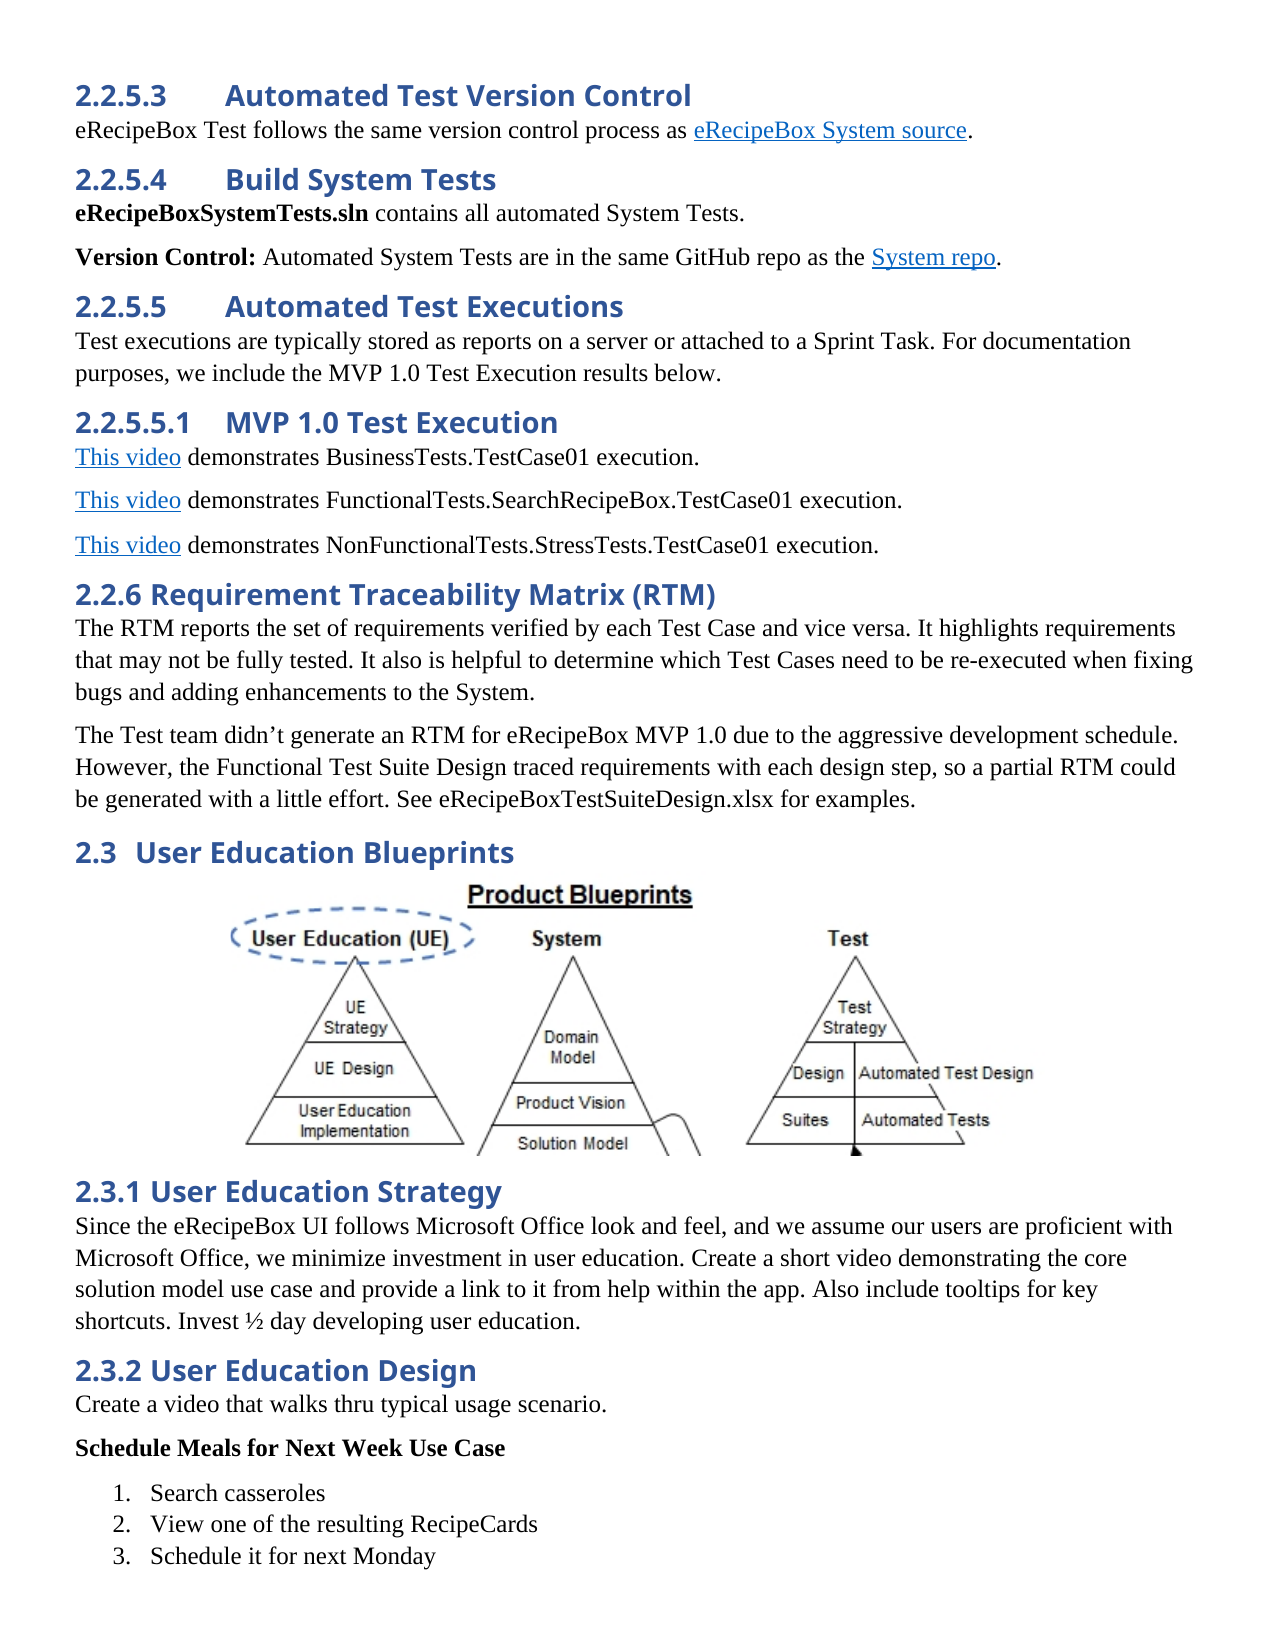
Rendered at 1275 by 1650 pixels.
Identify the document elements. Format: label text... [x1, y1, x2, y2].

text The Test team didn’t generate an RTM for eRecipeBox MVP 1.0 due to the aggressive development schedule. However, the Functional Test Suite Design traced requirements with each design step, so a partial RTM could be generated with a little effort. See eRecipeBoxTestSuiteDesign.xlsx for examples. [75, 721, 1200, 812]
list Search casseroles [112, 1478, 1200, 1506]
picture [230, 871, 1045, 1156]
list Schedule it for next Monday [112, 1541, 1200, 1569]
text The RTM reports the set of requirements verified by each Test Case and vice versa. It highlights requirements that may not be fully tested. It also is helpful to determine which Test Cases need to be re-executed when fixing bugs and adding enhancements to the System. [75, 613, 1200, 705]
text This video demonstrates NonFunctionalTests.StressTests.TestCase01 execution. [75, 530, 1200, 558]
subtitle Requirement Traceability Matrix (RTM) [75, 574, 1200, 613]
list View one of the resulting RecipeCards [112, 1509, 1200, 1538]
subtitle Automated Test Executions [75, 287, 1200, 326]
text Version Control: Automated System Tests are in the same GitHub repo as the System repo. [75, 242, 1200, 271]
subtitle User Education Design [75, 1350, 1200, 1389]
subtitle MVP 1.0 Test Execution [75, 402, 1200, 442]
text Schedule Meals for Next Week Use Case [75, 1433, 1200, 1462]
subtitle User Education Strategy [75, 1171, 1200, 1211]
subtitle Build System Tests [75, 159, 1200, 198]
text This video demonstrates BusinessTests.TestCase01 execution. [75, 442, 1200, 470]
text Test executions are typically stored as reports on a server or attached to a Sprint Task. For documentation purposes, we include the MVP 1.0 Test Execution results below. [75, 326, 1200, 387]
text Create a video that walks thru typical usage scenario. [75, 1389, 1200, 1418]
subtitle User Education Blueprints [75, 832, 1200, 872]
text eRecipeBox Test follows the same version control process as eRecipeBox System source. [75, 115, 1200, 143]
text Since the eRecipeBox UI follows Microsoft Office look and feel, and we assume our users are proficient with Microsoft Office, we minimize investment in user education. Create a short video demonstrating the core solution model use case and provide a link to it from help within the app. Also include tooltips for key shortcuts. Invest ½ day developing user education. [75, 1211, 1200, 1334]
text eRecipeBoxSystemTests.sln contains all automated System Tests. [75, 198, 1200, 227]
text This video demonstrates FunctionalTests.SearchRecipeBox.TestCase01 execution. [75, 486, 1200, 514]
subtitle Automated Test Version Control [75, 75, 1200, 115]
